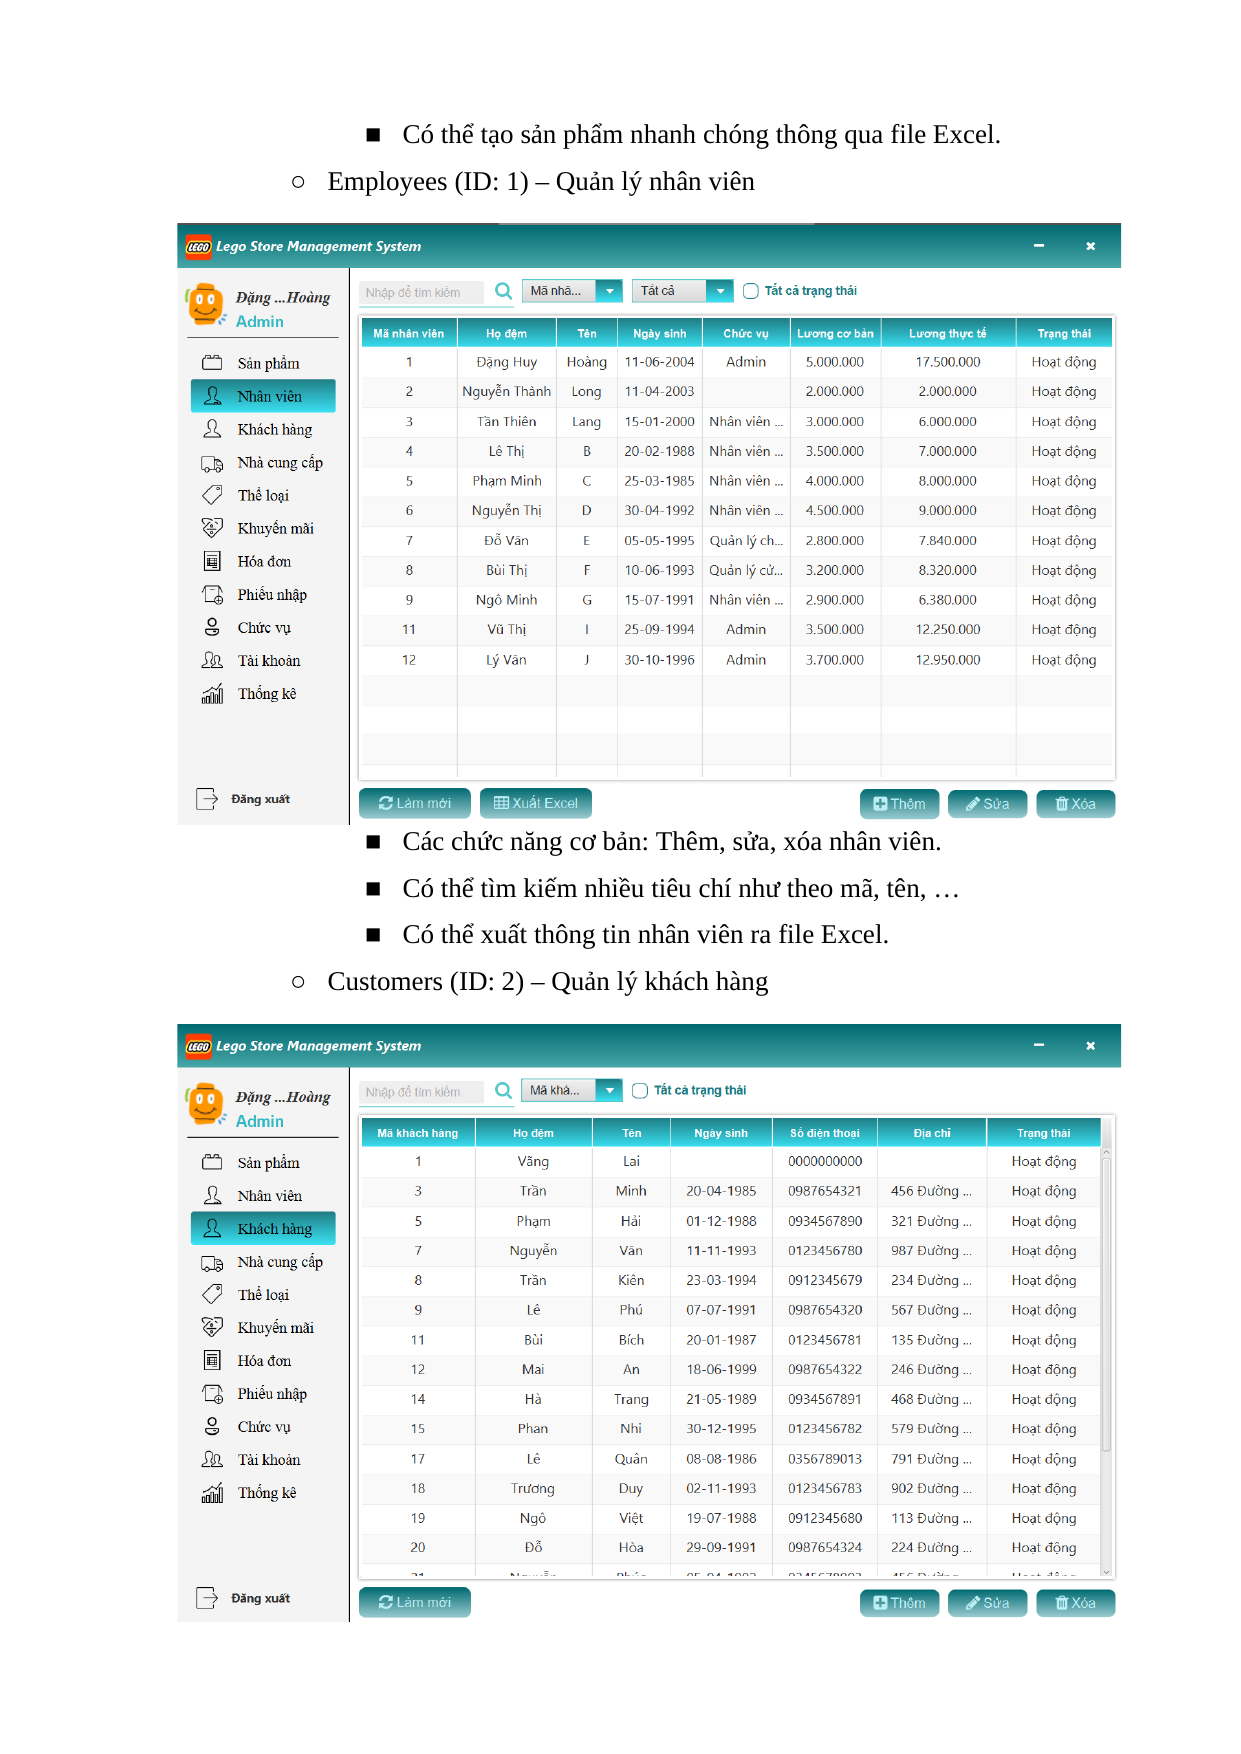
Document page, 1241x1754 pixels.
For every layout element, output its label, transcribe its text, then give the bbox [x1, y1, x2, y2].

list Customers (ID: 2) – Quản lý khách hàng [290, 965, 1121, 996]
list Có thể xuất thông tin nhân viên ra file Excel. [365, 918, 1121, 949]
list Employees (ID: 1) – Quản lý nhân viên [290, 165, 1121, 196]
picture [177, 1024, 1122, 1622]
list Có thể tạo sản phẩm nhanh chóng thông qua file Excel. [365, 118, 1121, 149]
list Các chức năng cơ bản: Thêm, sửa, xóa nhân viên. [365, 825, 1121, 856]
picture [177, 223, 1122, 825]
list Có thể tìm kiếm nhiều tiêu chí như theo mã, tên, … [365, 872, 1121, 903]
